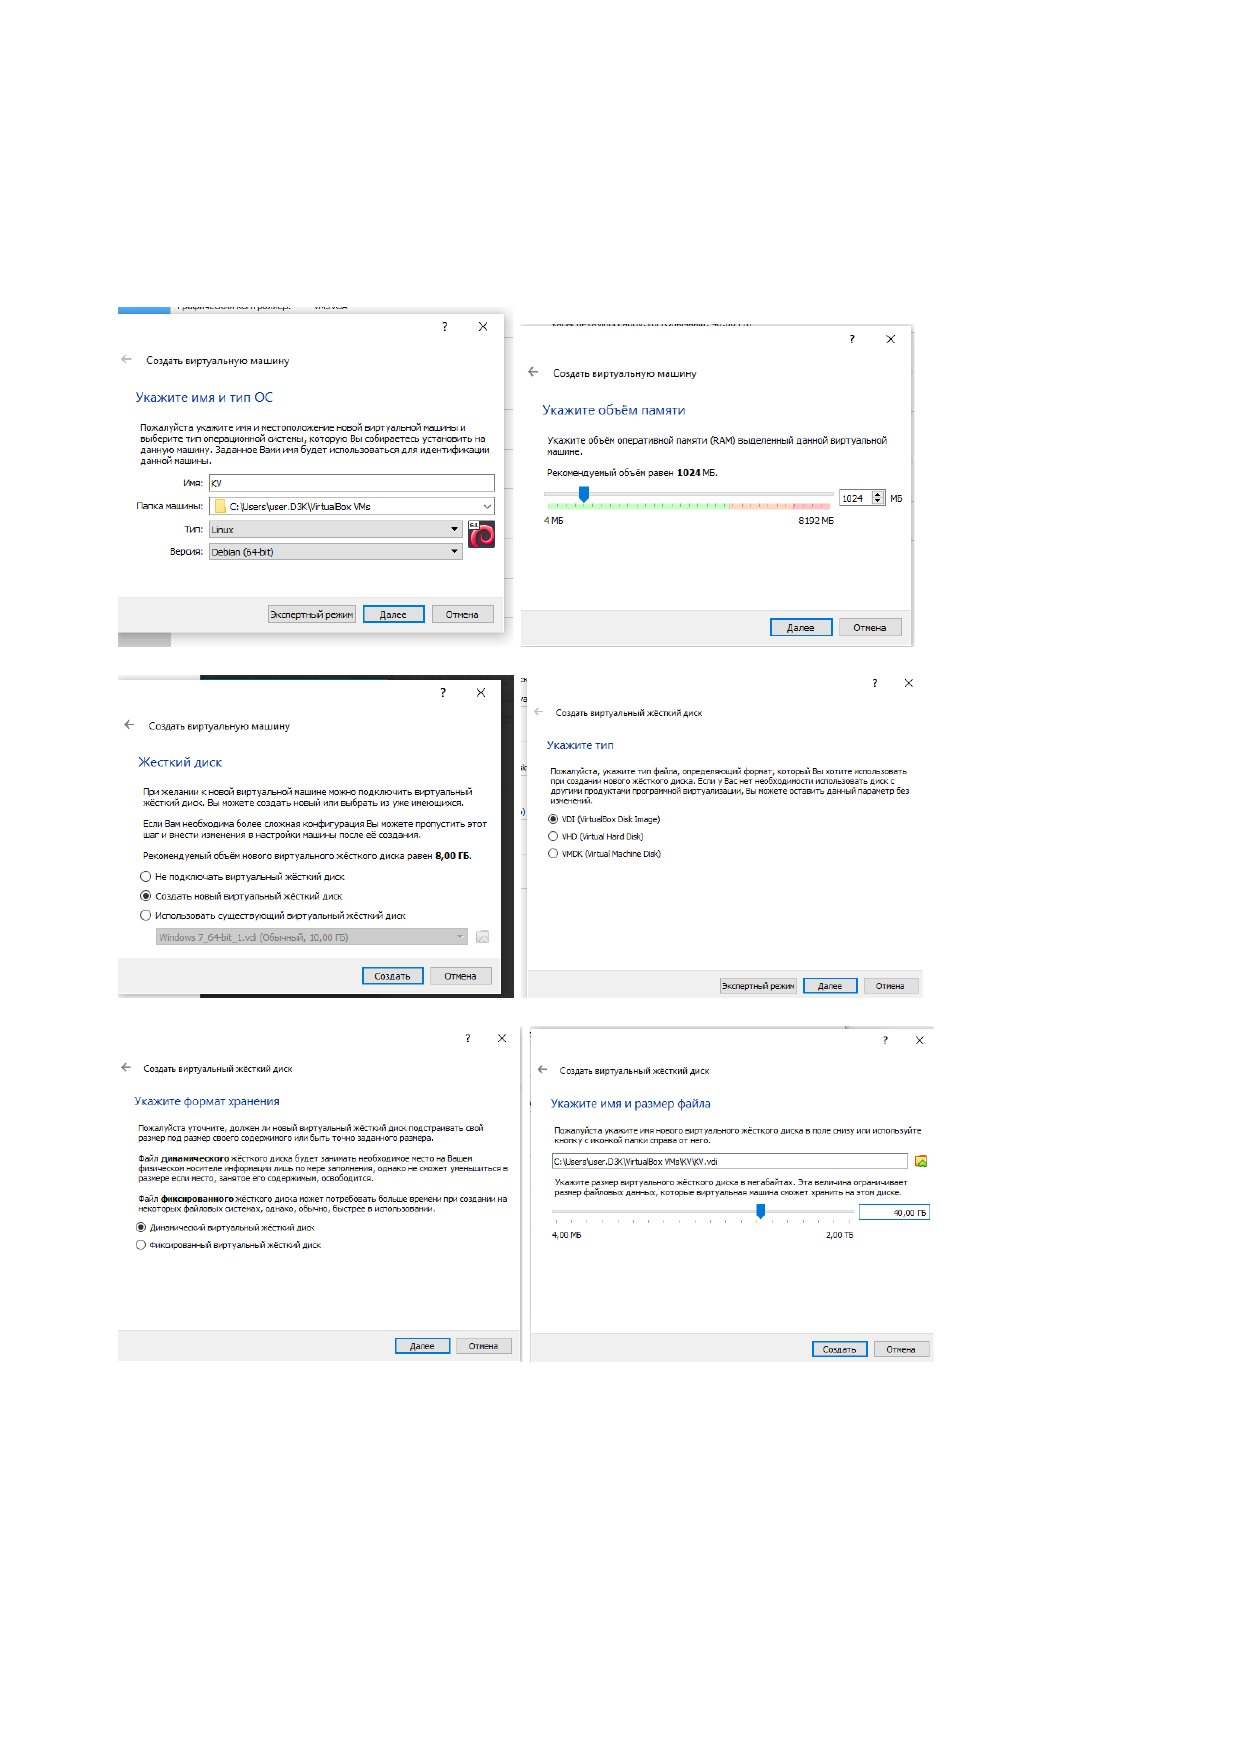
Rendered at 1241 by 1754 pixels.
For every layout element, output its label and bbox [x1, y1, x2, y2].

picture [118, 675, 514, 998]
picture [118, 307, 514, 647]
picture [118, 1027, 523, 1362]
picture [529, 1026, 934, 1362]
picture [520, 324, 915, 647]
picture [521, 678, 923, 998]
